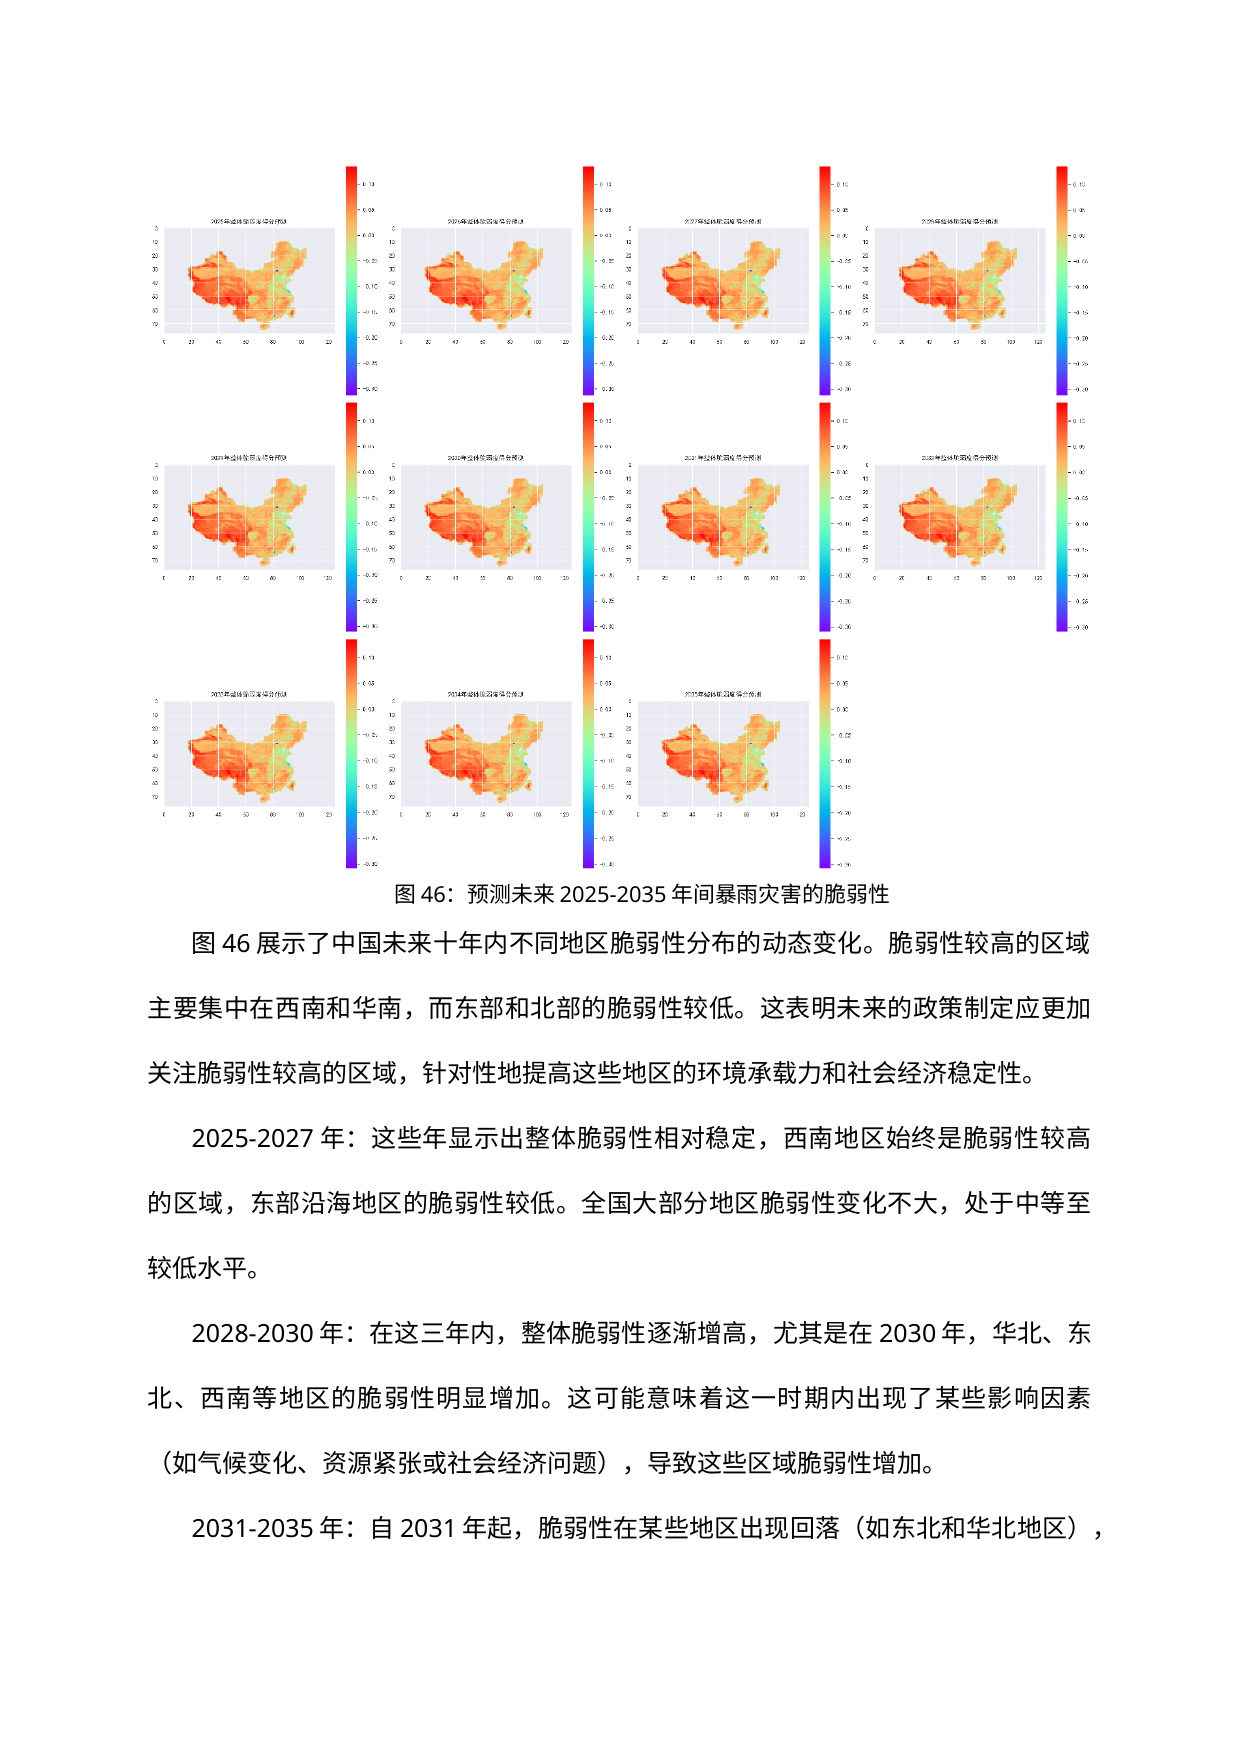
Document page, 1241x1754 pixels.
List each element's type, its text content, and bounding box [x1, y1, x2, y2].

text 2025-2027年：这些年显示出整体脆弱性相对稳定，西南地区始终是脆弱性较高的区域，东部沿海地区的脆弱性较低。全国大部分地区脆弱性变化不大，处于中等至较低水平。 [148, 1104, 1092, 1299]
text 2028-2030年：在这三年内，整体脆弱性逐渐增高，尤其是在2030年，华北、东北、西南等地区的脆弱性明显增加。这可能意味着这一时期内出现了某些影响因素（如气候变化、资源紧张或社会经济问题），导致这些区域脆弱性增加。 [148, 1299, 1092, 1494]
picture [147, 162, 1093, 873]
text 图46：预测未来2025-2035年间暴雨灾害的脆弱性 [148, 877, 1092, 909]
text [148, 1494, 1092, 1559]
text 图46展示了中国未来十年内不同地区脆弱性分布的动态变化。脆弱性较高的区域主要集中在西南和华南，而东部和北部的脆弱性较低。这表明未来的政策制定应更加关注脆弱性较高的区域，针对性地提高这些地区的环境承载力和社会经济稳定性。 [148, 909, 1092, 1104]
